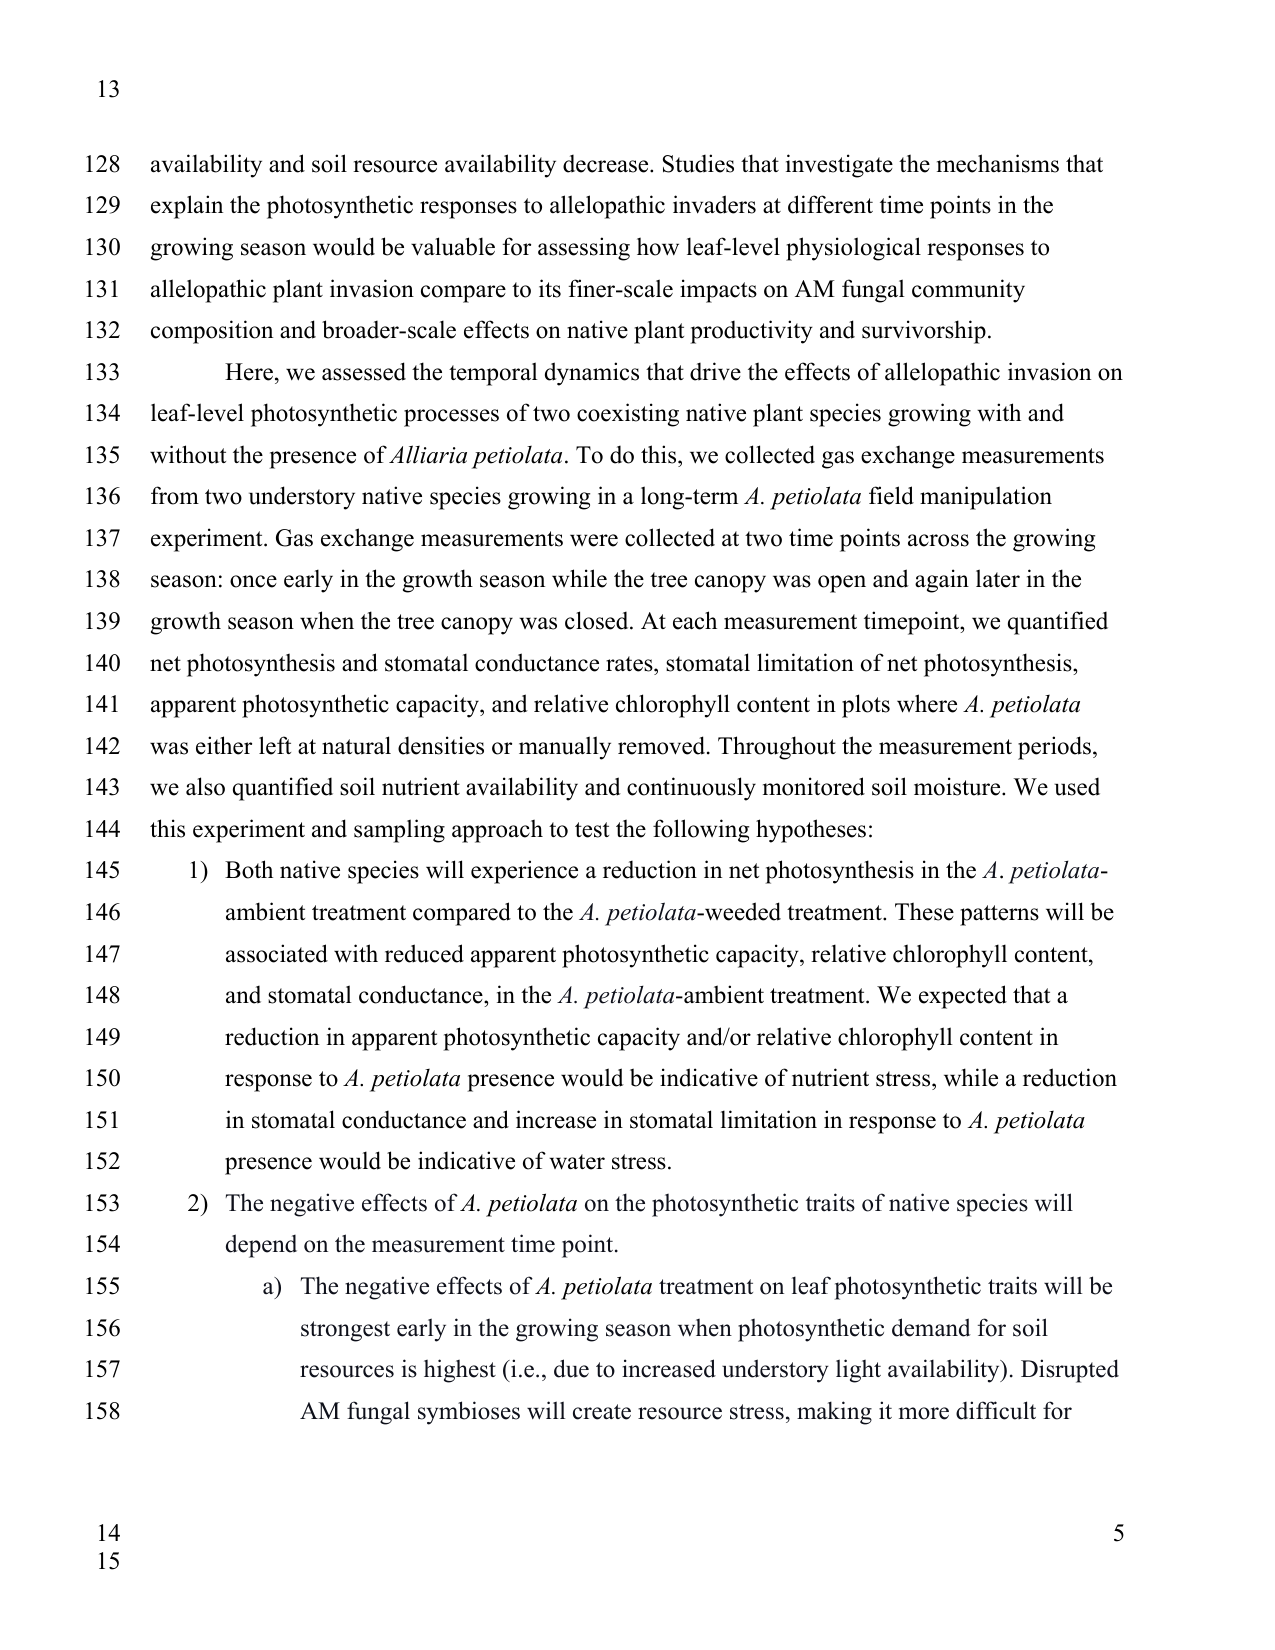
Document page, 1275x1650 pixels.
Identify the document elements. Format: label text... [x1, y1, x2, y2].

list Both native species will experience a reduction in net photosynthesis in the A. petiolata-ambient treatment compared to the A. petiolata-weeded treatment. These patterns will be associated with reduced apparent photosynthetic capacity, relative chlorophyll content, and stomatal conductance, in the A. petiolata-ambient treatment. We expected that a reduction in apparent photosynthetic capacity and/or relative chlorophyll content in response to A. petiolata presence would be indicative of nutrient stress, while a reduction in stomatal conductance and increase in stomatal limitation in response to A. petiolata presence would be indicative of water stress. [187, 857, 1125, 1175]
text Here, we assessed the temporal dynamics that drive the effects of allelopathic invasion on leaf-level photosynthetic processes of two coexisting native plant species growing with and without the presence of Alliaria petiolata. To do this, we collected gas exchange measurements from two understory native species growing in a long-term A. petiolata field manipulation experiment. Gas exchange measurements were collected at two time points across the growing season: once early in the growth season while the tree canopy was open and again later in the growth season when the tree canopy was closed. At each measurement timepoint, we quantified net photosynthesis and stomatal conductance rates, stomatal limitation of net photosynthesis, apparent photosynthetic capacity, and relative chlorophyll content in plots where A. petiolata was either left at natural densities or manually removed. Throughout the measurement periods, we also quantified soil nutrient availability and continuously monitored soil moisture. We used this experiment and sampling approach to test the following hypotheses: [150, 358, 1125, 843]
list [262, 1272, 1125, 1424]
list The negative effects of A. petiolata on the photosynthetic traits of native species will depend on the measurement time point. [187, 1189, 1125, 1258]
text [150, 150, 1125, 344]
